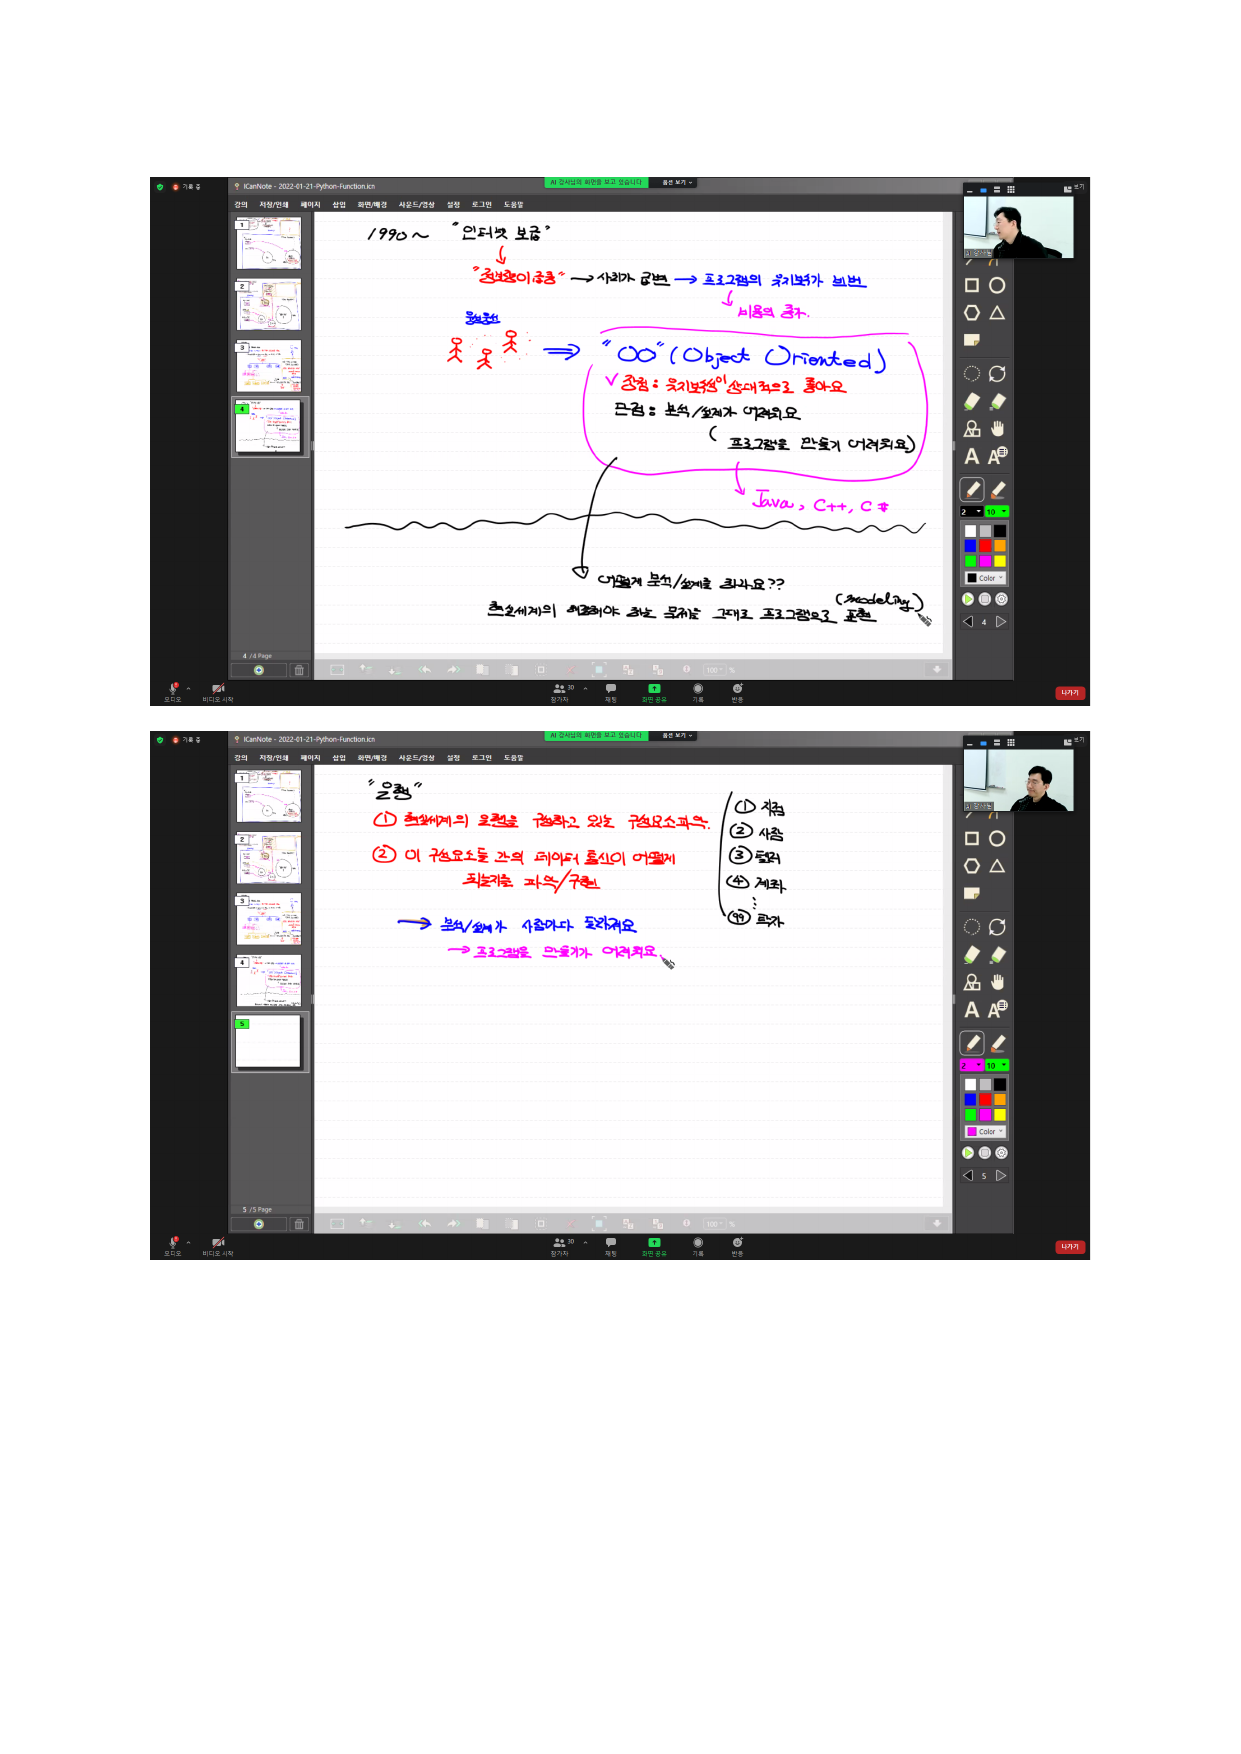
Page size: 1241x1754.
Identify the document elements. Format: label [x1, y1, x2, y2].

picture [150, 177, 1091, 706]
picture [150, 731, 1091, 1260]
